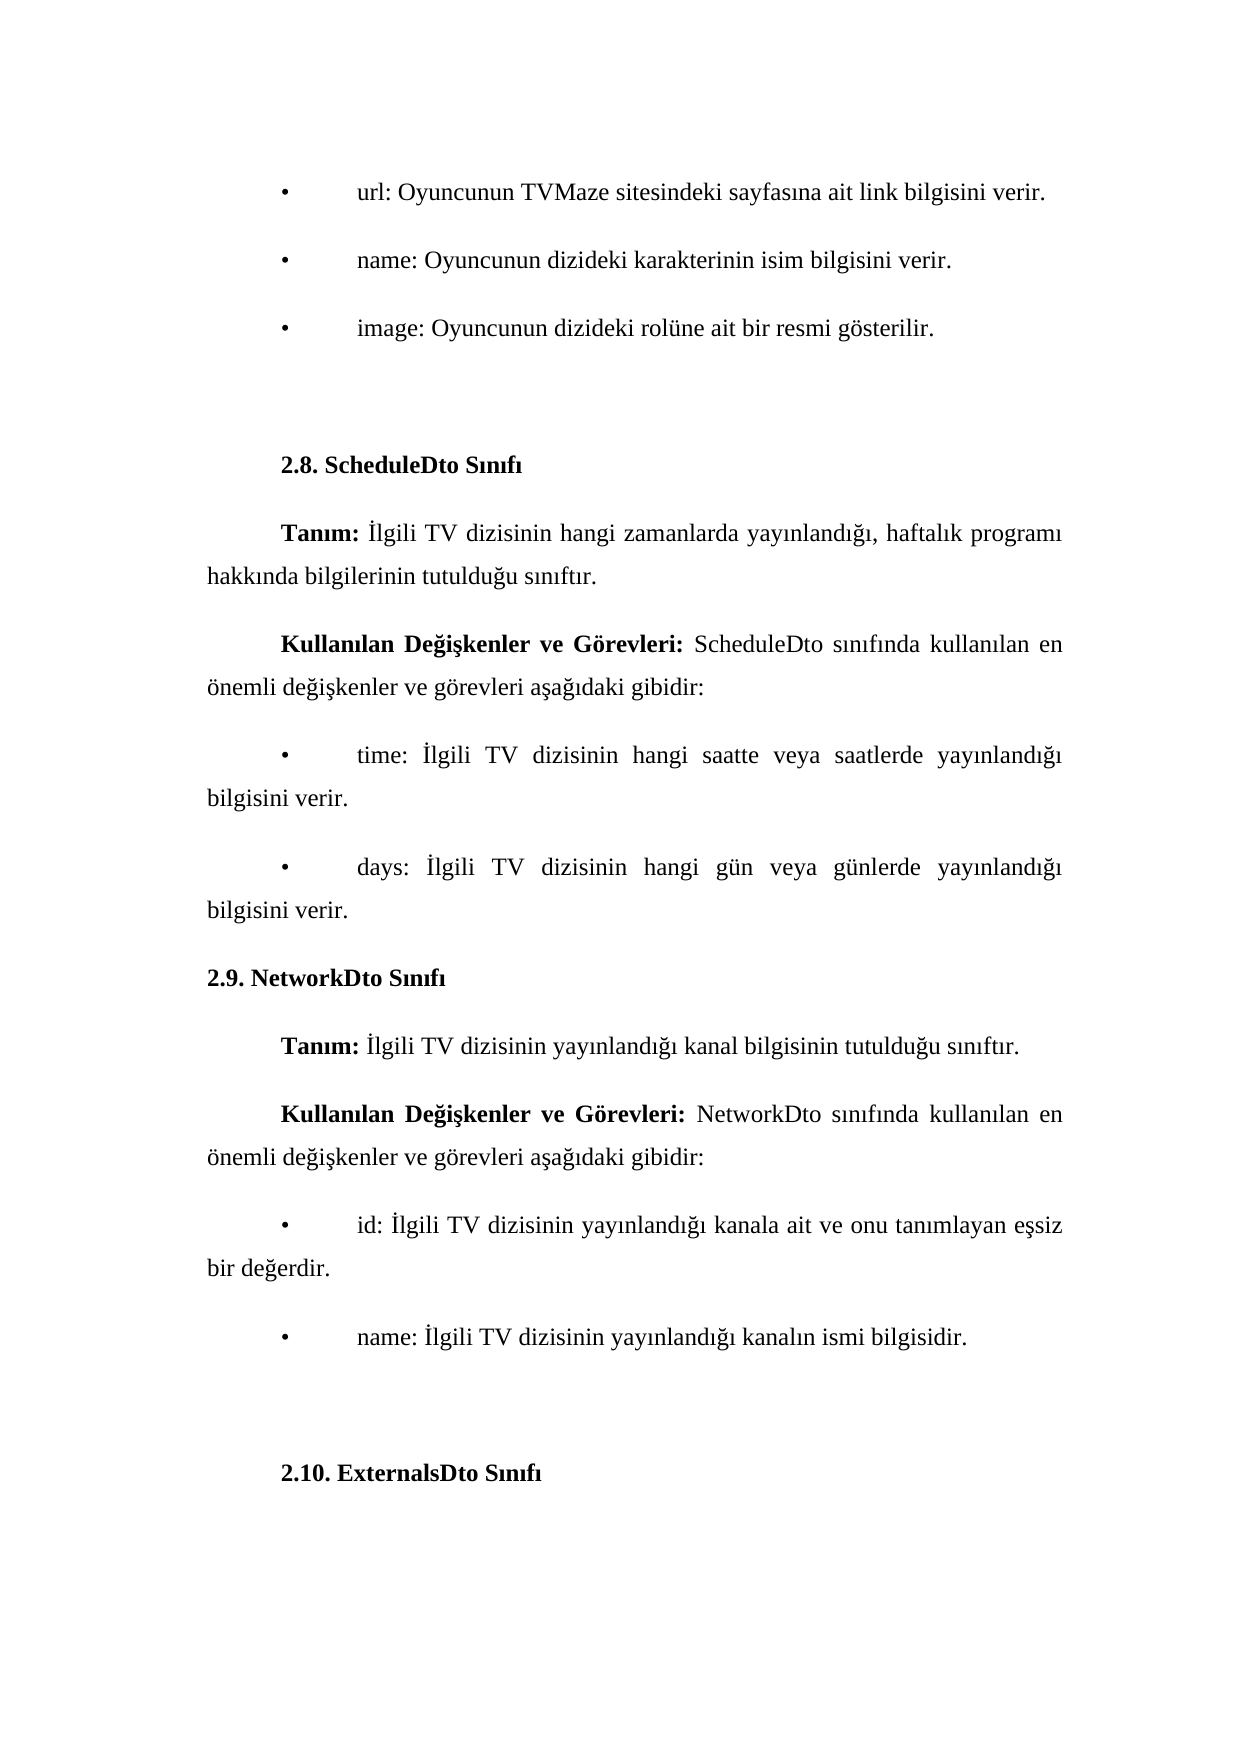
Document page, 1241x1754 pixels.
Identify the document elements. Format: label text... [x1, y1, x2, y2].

text Tanım: İlgili TV dizisinin hangi zamanlarda yayınlandığı, haftalık programı hakkında bilgilerinin tutulduğu sınıftır. [207, 518, 1063, 590]
text Tanım: İlgili TV dizisinin yayınlandığı kanal bilgisinin tutulduğu sınıftır. [207, 1031, 1063, 1060]
list days: İlgili TV dizisinin hangi gün veya günlerde yayınlandığı bilgisini verir. [207, 852, 1063, 923]
text 2.10. ExternalsDto Sınıfı [207, 1458, 1063, 1487]
list name: Oyuncunun dizideki karakterinin isim bilgisini verir. [207, 245, 1063, 274]
list time: İlgili TV dizisinin hangi saatte veya saatlerde yayınlandığı bilgisini verir. [207, 740, 1063, 812]
text Kullanılan Değişkenler ve Görevleri: NetworkDto sınıfında kullanılan en önemli değişkenler ve görevleri aşağıdaki gibidir: [207, 1099, 1063, 1171]
list image: Oyuncunun dizideki rolüne ait bir resmi gösterilir. [207, 313, 1063, 342]
text 2.9. NetworkDto Sınıfı [207, 963, 1063, 992]
list url: Oyuncunun TVMaze sitesindeki sayfasına ait link bilgisini verir. [207, 177, 1063, 206]
list id: İlgili TV dizisinin yayınlandığı kanala ait ve onu tanımlayan eşsiz bir değerdir. [207, 1210, 1063, 1282]
text 2.8. ScheduleDto Sınıfı [207, 450, 1063, 478]
list name: İlgili TV dizisinin yayınlandığı kanalın ismi bilgisidir. [207, 1322, 1063, 1350]
text Kullanılan Değişkenler ve Görevleri: ScheduleDto sınıfında kullanılan en önemli değişkenler ve görevleri aşağıdaki gibidir: [207, 629, 1063, 701]
